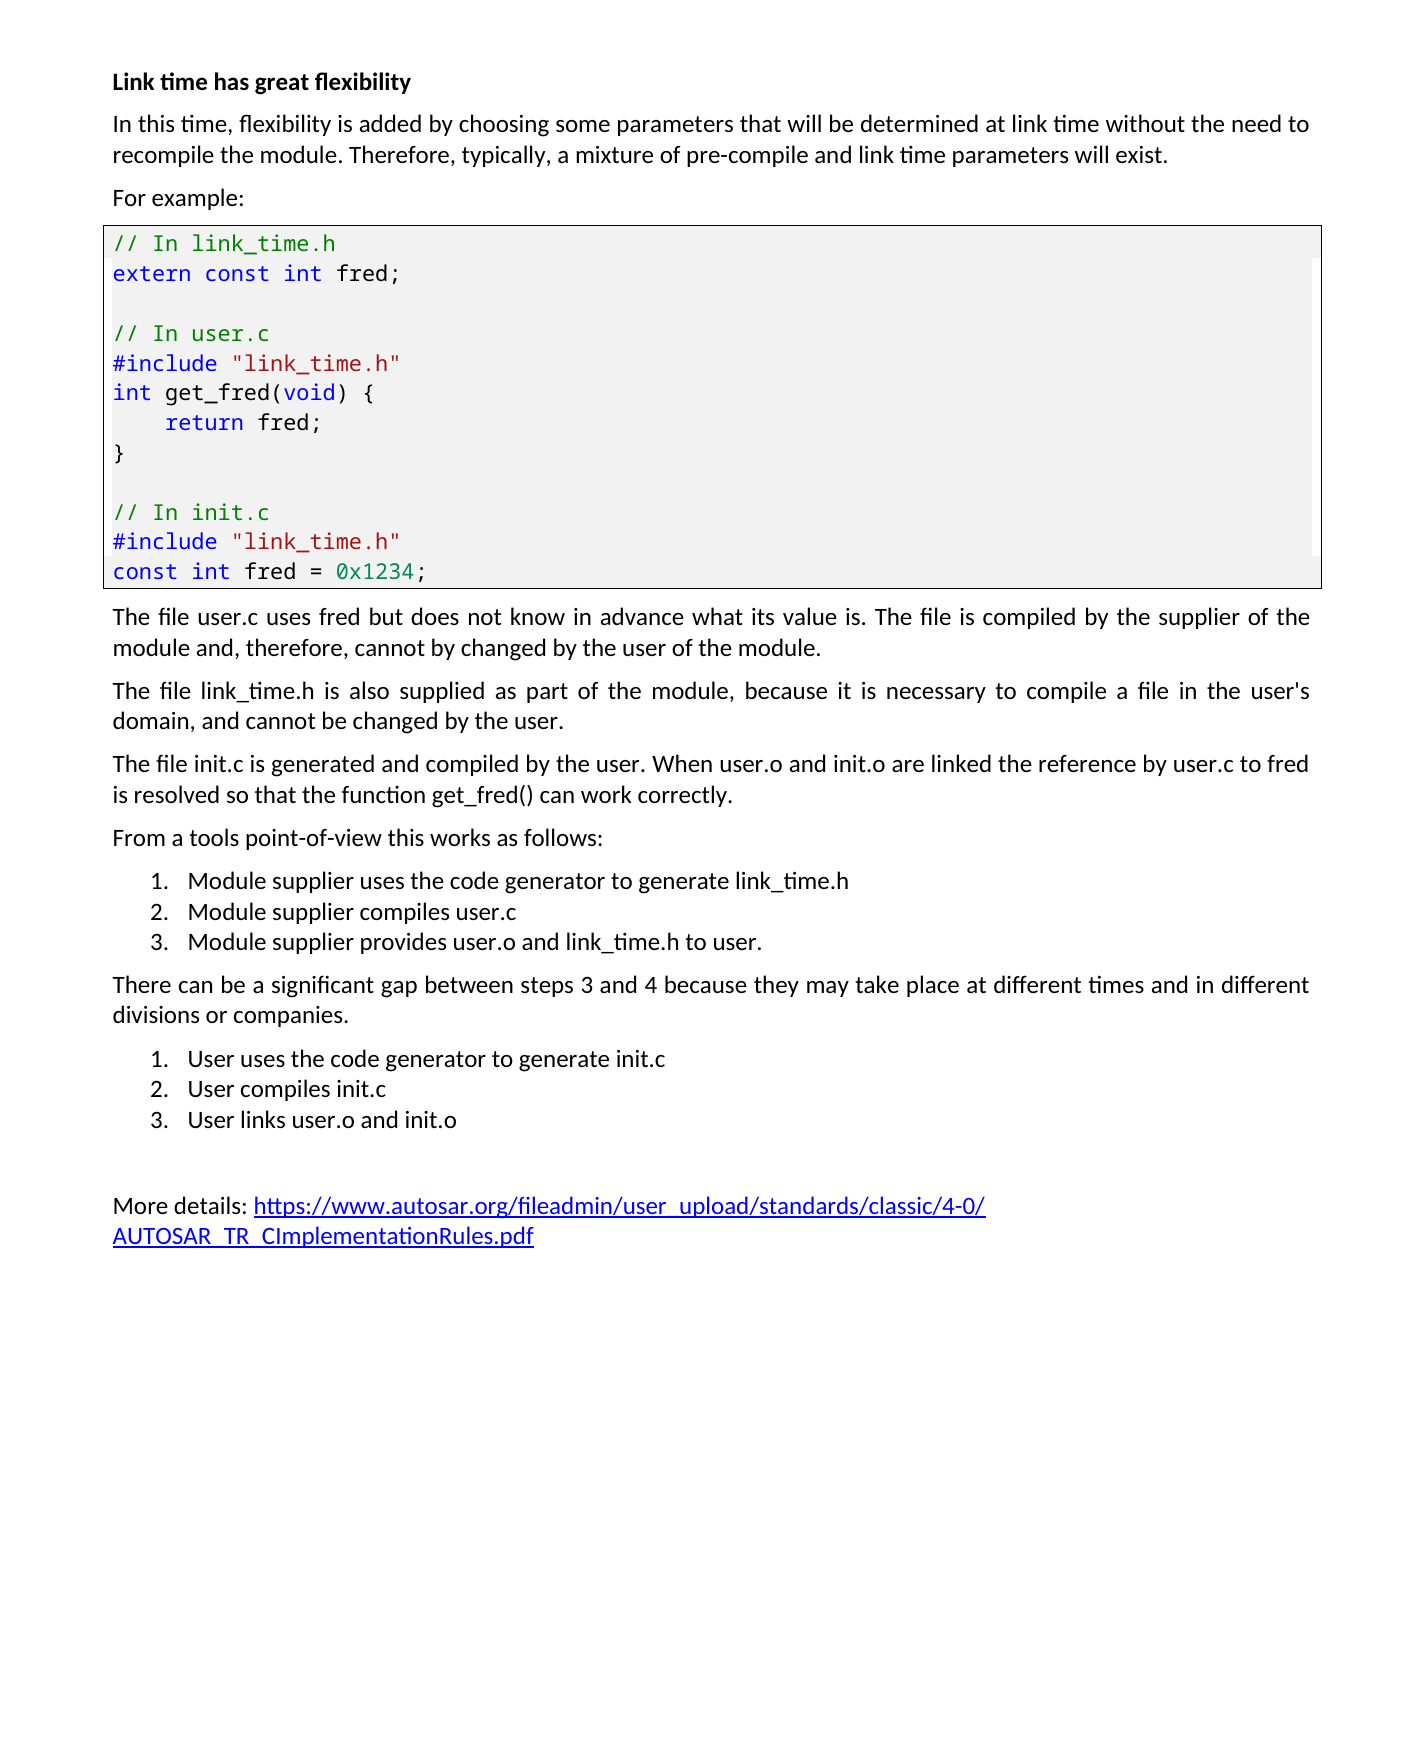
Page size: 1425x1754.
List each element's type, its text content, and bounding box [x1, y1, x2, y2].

text There can be a significant gap between steps 3 and 4 because they may take place at different times and in different divisions or companies. [112, 969, 1312, 1030]
text Link time has great flexibility [112, 66, 1312, 96]
text More details: https://www.autosar.org/fileadmin/user_upload/standards/classic/4-0/AUTOSAR_TR_CImplementationRules.pdf [112, 1190, 1312, 1251]
list User compiles init.c [150, 1073, 1312, 1104]
text } [112, 437, 1312, 467]
text const int fred = 0x1234; [104, 553, 1321, 588]
text From a tools point-of-view this works as follows: [112, 822, 1312, 853]
list Module supplier uses the code generator to generate link_time.h [150, 865, 1312, 896]
text The file user.c uses fred but does not know in advance what its value is. The file is compiled by the supplier of the module and, therefore, cannot by changed by the user of the module. [112, 601, 1312, 662]
text #include "link_time.h" [112, 526, 1312, 553]
text In this time, flexibility is added by choosing some parameters that will be determined at link time without the need to recompile the module. Therefore, typically, a mixture of pre-compile and link time parameters will exist. [112, 109, 1312, 170]
text extern const int fred; [112, 258, 1312, 288]
list User links user.o and init.o [150, 1104, 1312, 1134]
list User uses the code generator to generate init.c [150, 1043, 1312, 1073]
text // In user.c [112, 318, 1312, 347]
text The file init.c is generated and compiled by the user. When user.o and init.o are linked the reference by user.c to fred is resolved so that the function get_fred() can work correctly. [112, 748, 1312, 809]
text // In init.c [112, 496, 1312, 526]
text int get_fred(void) { [112, 377, 1312, 407]
text #include "link_time.h" [112, 347, 1312, 377]
text // In link_time.h [104, 226, 1321, 258]
list Module supplier compiles user.c [150, 896, 1312, 926]
text For example: [112, 182, 1312, 213]
text The file link_time.h is also supplied as part of the module, because it is necessary to compile a file in the user's domain, and cannot be changed by the user. [112, 675, 1312, 736]
text return fred; [112, 407, 1312, 437]
list Module supplier provides user.o and link_time.h to user. [150, 926, 1312, 957]
